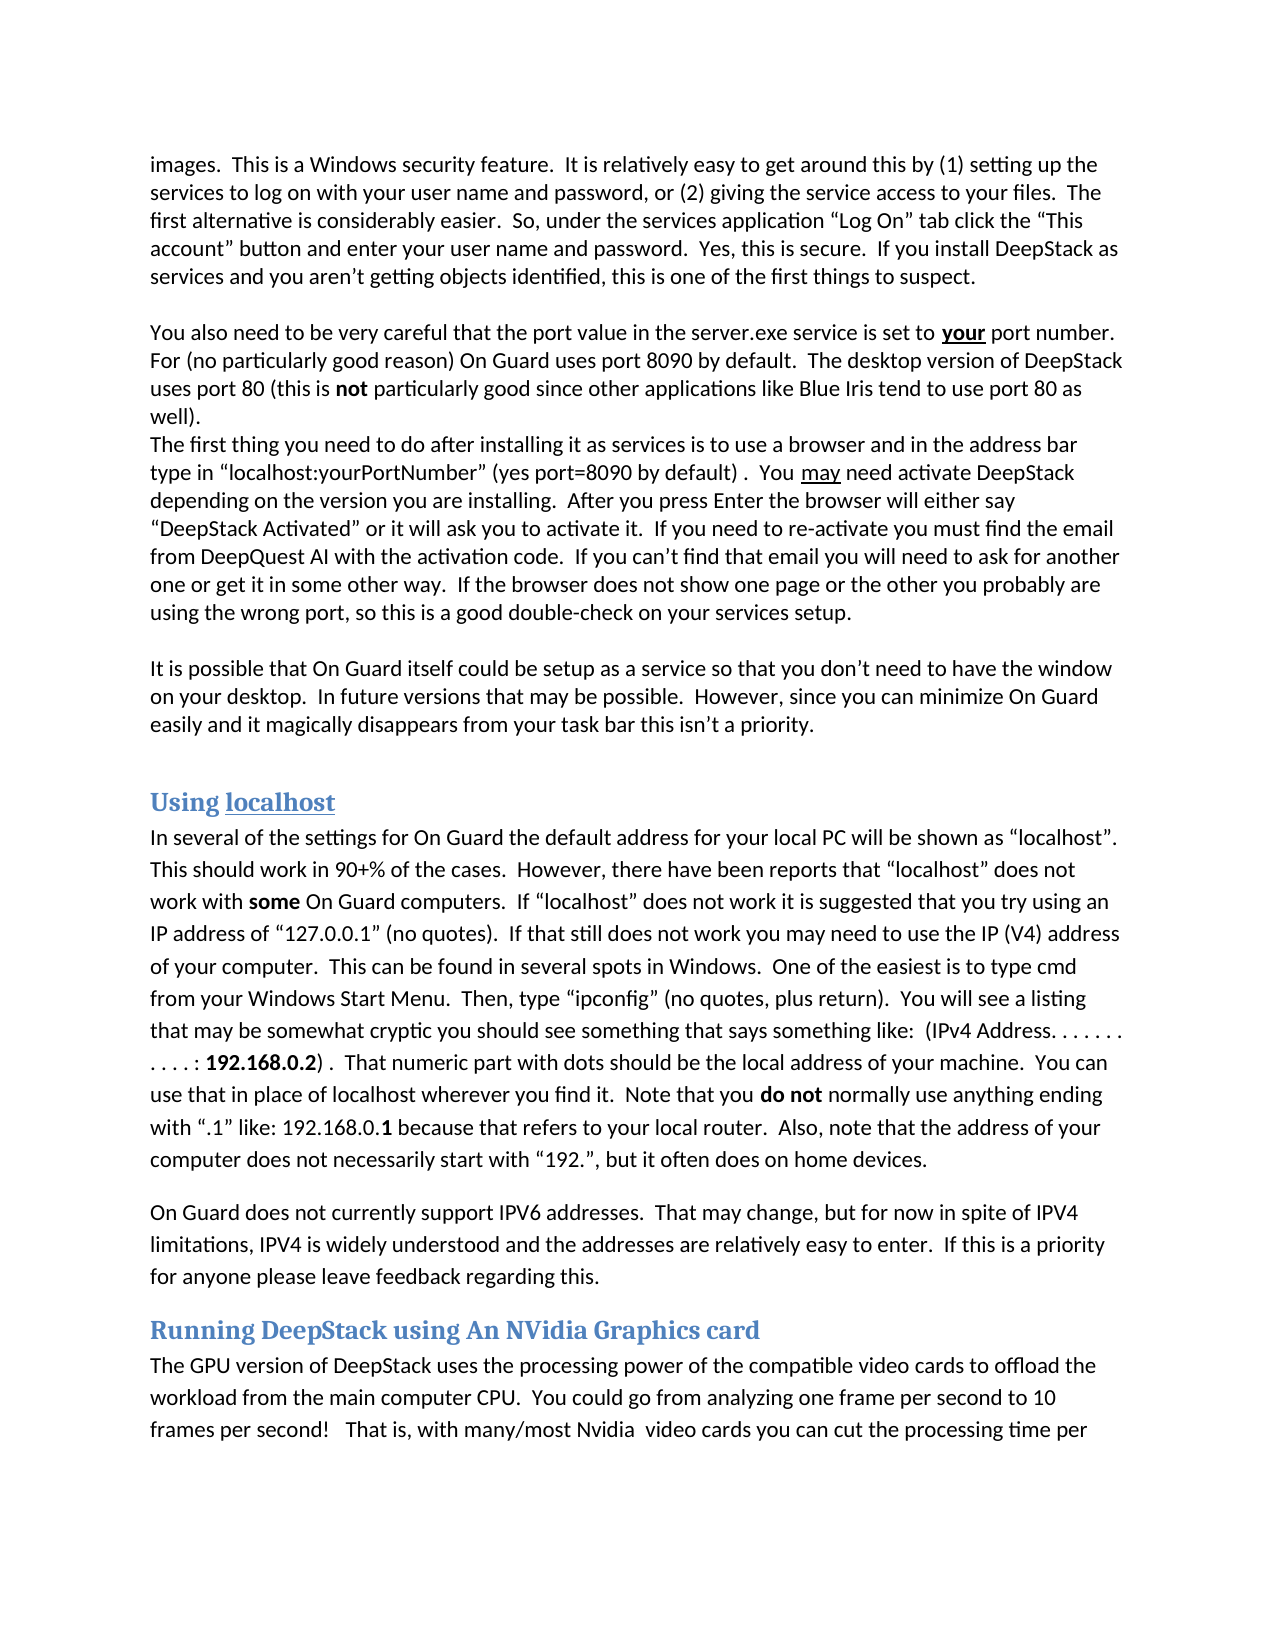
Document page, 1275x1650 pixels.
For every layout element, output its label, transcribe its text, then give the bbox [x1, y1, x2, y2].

subtitle Using localhost [150, 787, 1125, 818]
text It is possible that On Guard itself could be setup as a service so that you don’t need to have the window on your desktop. In future versions that may be possible. However, since you can minimize On Guard easily and it magically disappears from your task bar this isn’t a priority. [150, 654, 1125, 738]
text The first thing you need to do after installing it as services is to use a browser and in the address bar type in “localhost:yourPortNumber” (yes port=8090 by default) . You may need activate DeepStack depending on the version you are installing. After you press Enter the browser will either say “DeepStack Activated” or it will ask you to activate it. If you need to re-activate you must find the email from DeepQuest AI with the activation code. If you can’t find that email you will need to ask for another one or get it in some other way. If the browser does not show one page or the other you probably are using the wrong port, so this is a good double-check on your services setup. [150, 430, 1125, 626]
text In several of the settings for On Guard the default address for your local PC will be shown as “localhost”. This should work in 90+% of the cases. However, there have been reports that “localhost” does not work with some On Guard computers. If “localhost” does not work it is suggested that you try using an IP address of “127.0.0.1” (no quotes). If that still does not work you may need to use the IP (V4) address of your computer. This can be found in several spots in Windows. One of the easiest is to type cmd from your Windows Start Menu. Then, type “ipconfig” (no quotes, plus return). You will see a listing that may be somewhat cryptic you should see something that says something like: (IPv4 Address. . . . . . . . . . . : 192.168.0.2) . That numeric part with dots should be the local address of your machine. You can use that in place of localhost wherever you find it. Note that you do not normally use anything ending with “.1” like: 192.168.0.1 because that refers to your local router. Also, note that the address of your computer does not necessarily start with “192.”, but it often does on home devices. [150, 823, 1125, 1173]
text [150, 1351, 1125, 1443]
subtitle Running DeepStack using An NVidia Graphics card [150, 1315, 1125, 1346]
text On Guard does not currently support IPV6 addresses. That may change, but for now in spite of IPV4 limitations, IPV4 is widely understood and the addresses are relatively easy to enter. If this is a priority for anyone please leave feedback regarding this. [150, 1198, 1125, 1290]
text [150, 150, 1125, 290]
text You also need to be very careful that the port value in the server.exe service is set to your port number. For (no particularly good reason) On Guard uses port 8090 by default. The desktop version of DeepStack uses port 80 (this is not particularly good since other applications like Blue Iris tend to use port 80 as well). [150, 318, 1125, 430]
